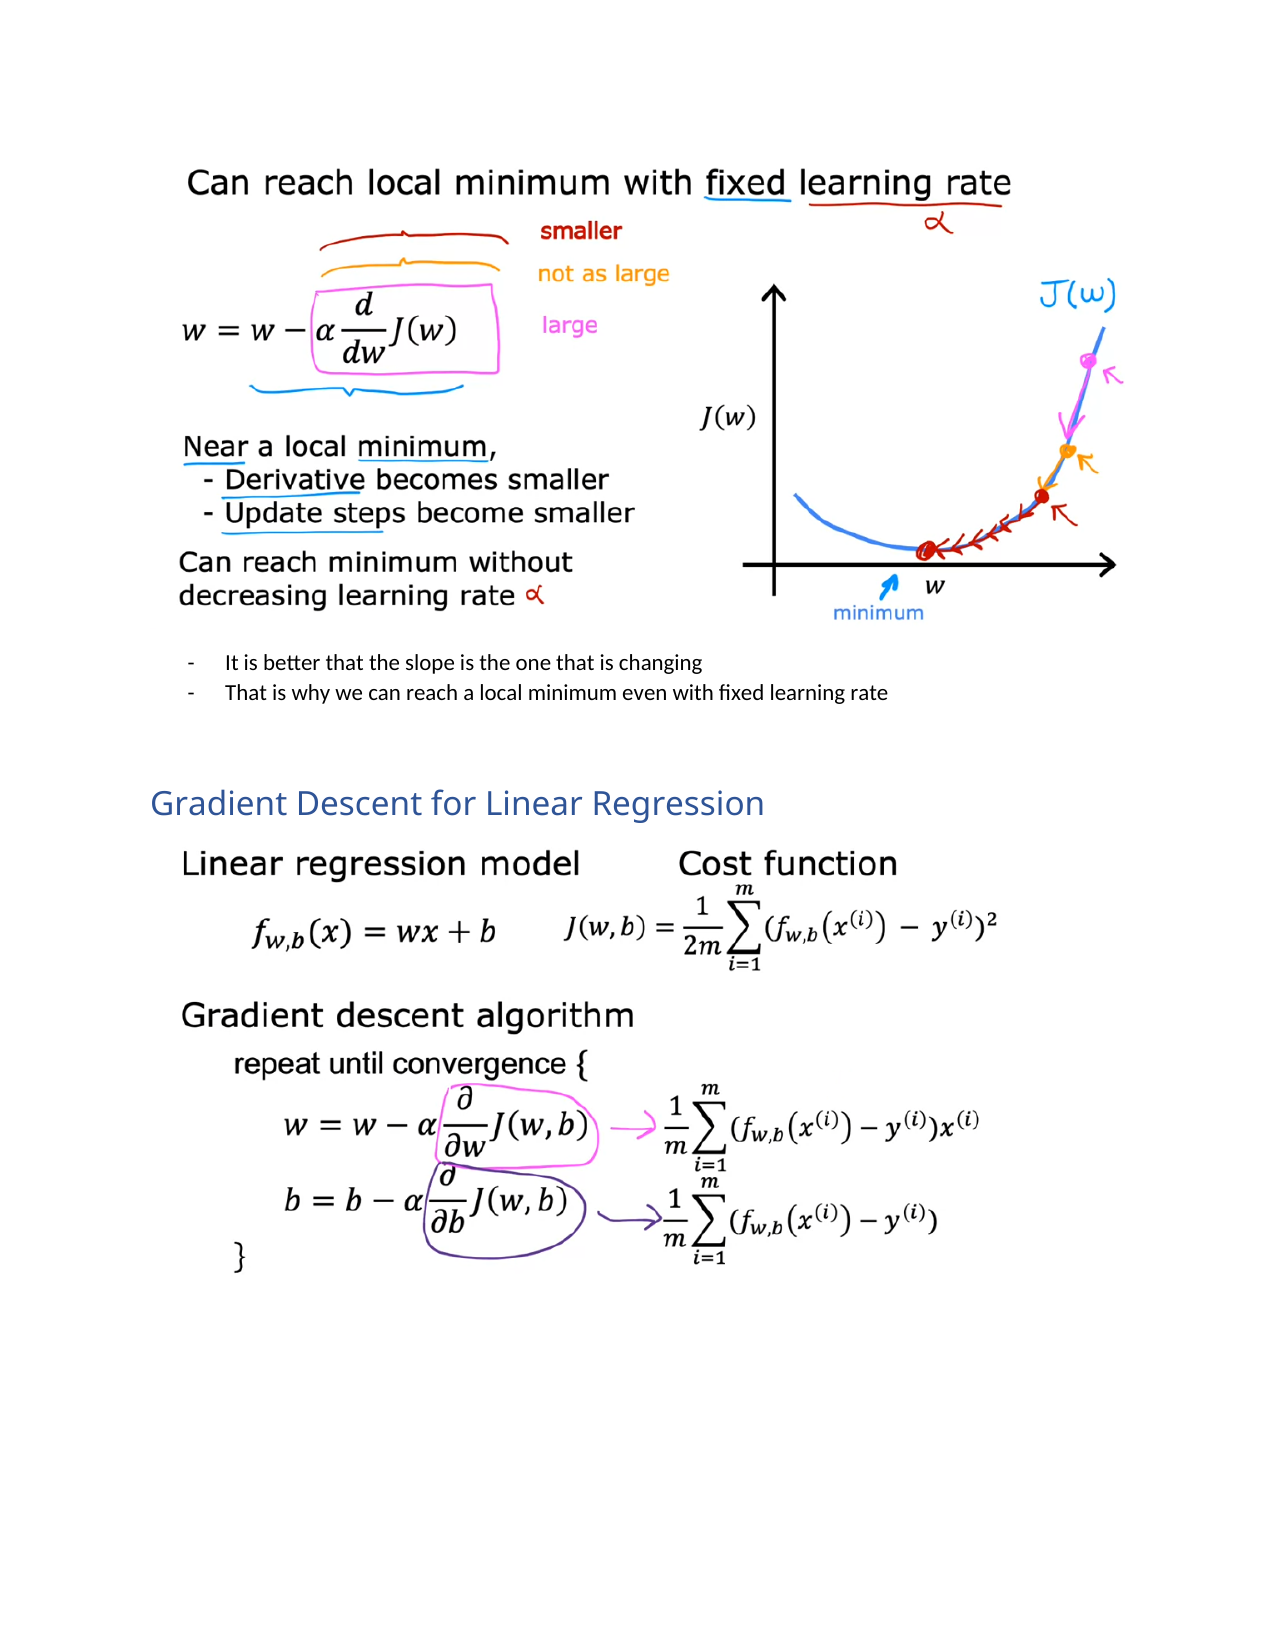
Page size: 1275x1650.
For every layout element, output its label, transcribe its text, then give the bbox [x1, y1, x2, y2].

list It is better that the slope is the one that is changing [187, 648, 1125, 676]
list That is why we can reach a local minimum even with fixed learning rate [187, 678, 1125, 706]
picture [150, 150, 1125, 629]
picture [150, 828, 1125, 1315]
subtitle Gradient Descent for Linear Regression [150, 780, 1125, 825]
